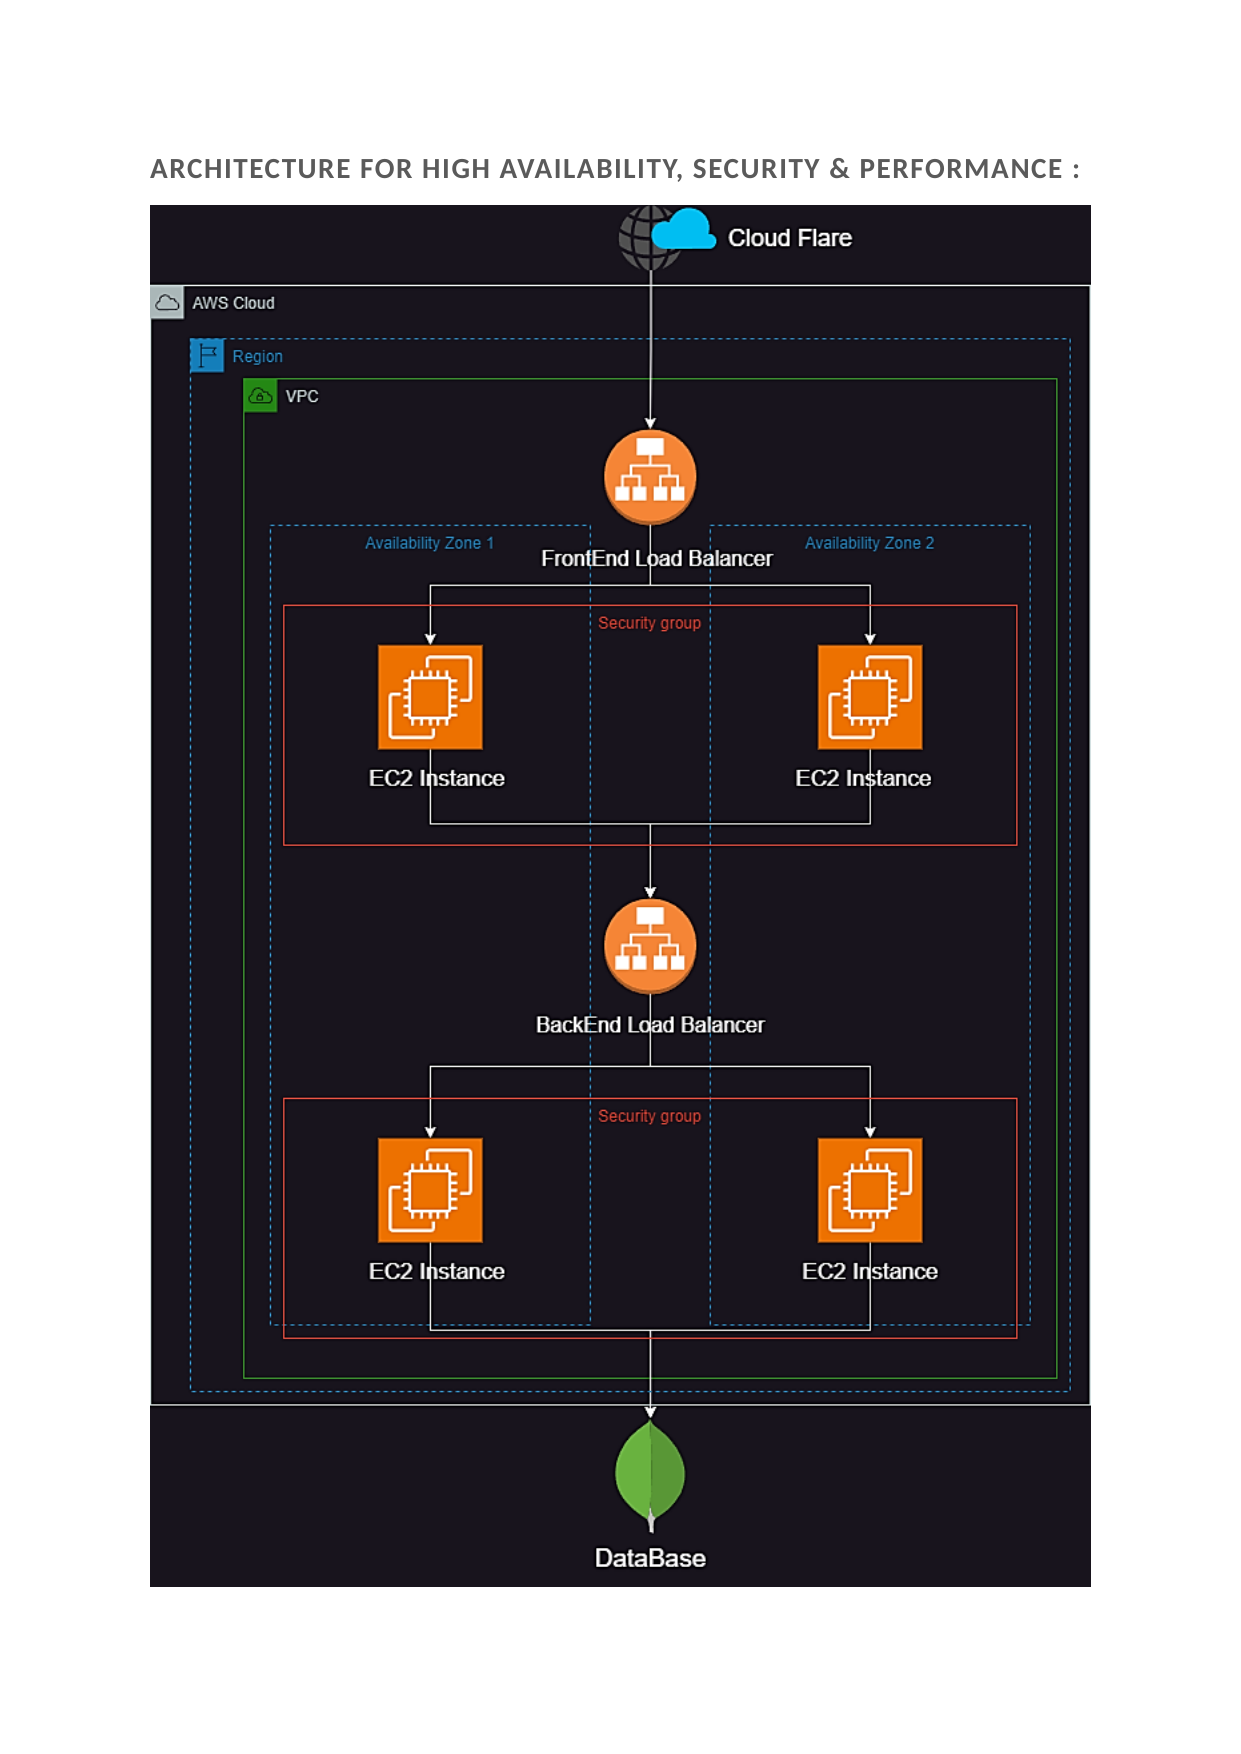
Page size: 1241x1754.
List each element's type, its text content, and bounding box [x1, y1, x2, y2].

subtitle ARCHITECTURE FOR HIGH AVAILABILITY, SECURITY & PERFORMANCE : [150, 150, 1090, 186]
picture [150, 205, 1091, 1587]
